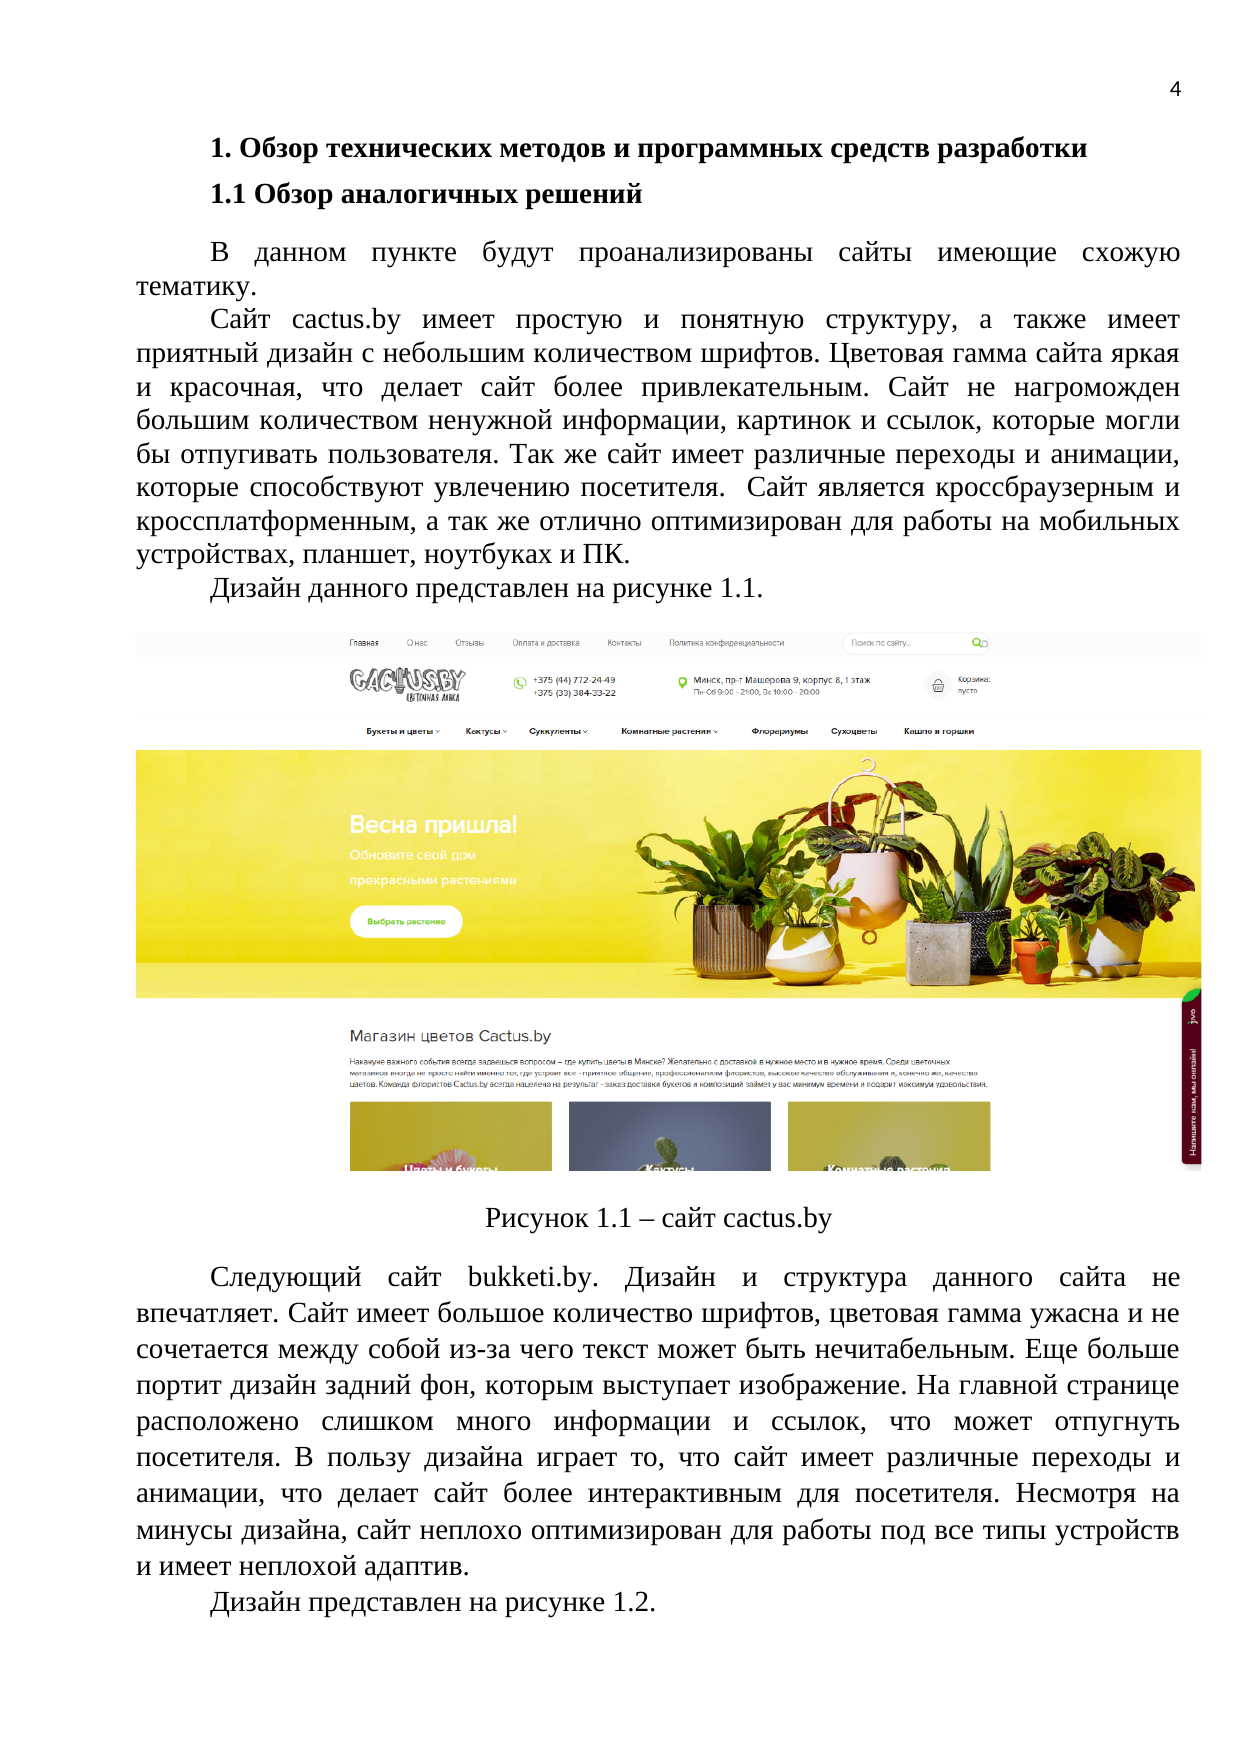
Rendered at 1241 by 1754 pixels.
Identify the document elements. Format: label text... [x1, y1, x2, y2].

text Дизайн данного представлен на рисунке 1.1. [136, 570, 1181, 603]
picture [135, 632, 1202, 1171]
text Сайт cactus.by имеет простую и понятную структуру, а также имеет приятный дизайн с небольшим количеством шрифтов. Цветовая гамма сайта яркая и красочная, что делает сайт более привлекательным. Сайт не нагроможден большим количеством ненужной информации, картинок и ссылок, которые могли бы отпугивать пользователя. Так же сайт имеет различные переходы и анимации, которые способствуют увлечению посетителя. Сайт является кроссбраузерным и кроссплатформенным, а так же отлично оптимизирован для работы на мобильных устройствах, планшет, ноутбуках и ПК. [136, 302, 1181, 570]
text Следующий сайт bukketi.by. Дизайн и структура данного сайта не впечатляет. Сайт имеет большое количество шрифтов, цветовая гамма ужасна и не сочетается между собой из-за чего текст может быть нечитабельным. Еще больше портит дизайн задний фон, которым выступает изображение. На главной странице расположено слишком много информации и ссылок, что может отпугнуть посетителя. В пользу дизайна играет то, что сайт имеет различные переходы и анимации, что делает сайт более интерактивным для посетителя. Несмотря на минусы дизайна, сайт неплохо оптимизирован для работы под все типы устройств и имеет неплохой адаптив. [136, 1259, 1181, 1581]
text В данном пункте будут проанализированы сайты имеющие схожую тематику. [136, 234, 1181, 302]
subtitle 1. Обзор технических методов и программных средств разработки [136, 130, 1181, 163]
text Дизайн представлен на рисунке 1.2. [136, 1584, 1181, 1618]
subtitle 1.1 Обзор аналогичных решений [136, 176, 1181, 209]
text Рисунок 1.1 – сайт cactus.by [136, 1200, 1181, 1234]
